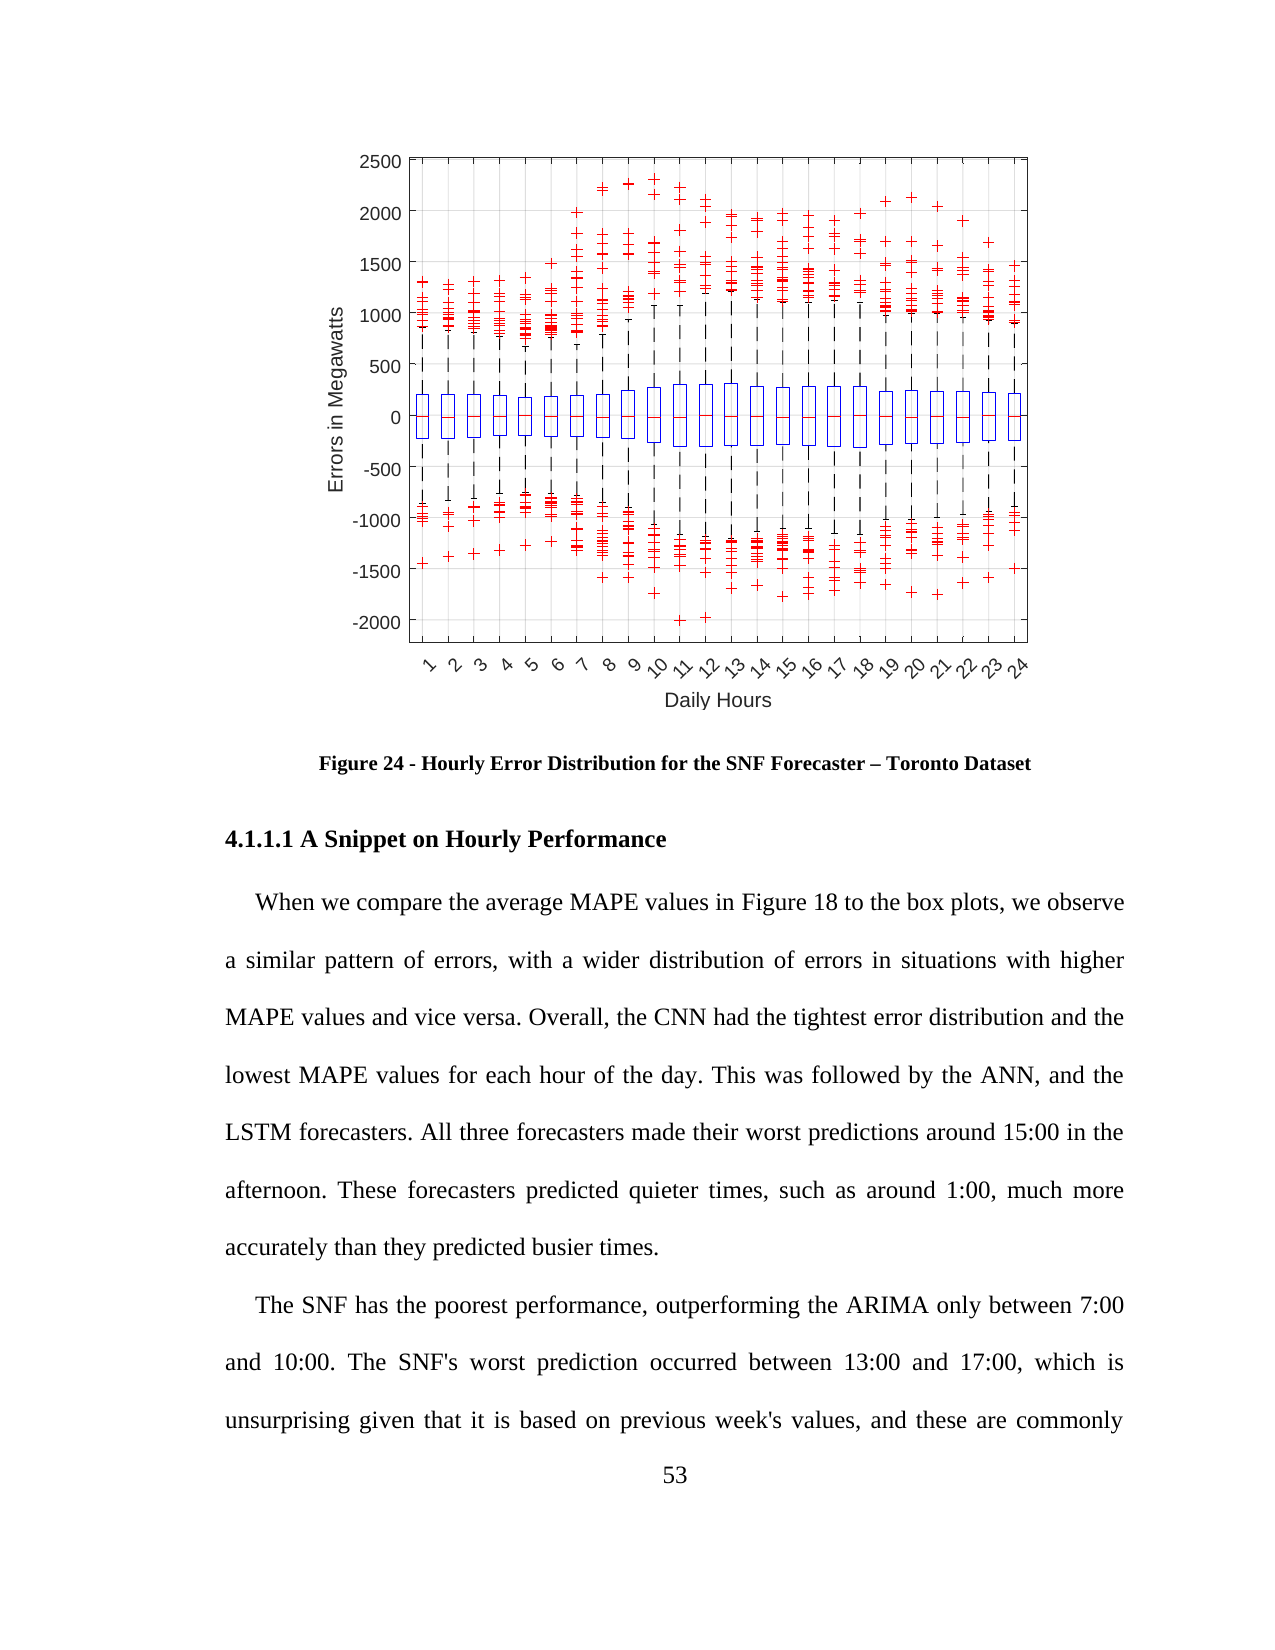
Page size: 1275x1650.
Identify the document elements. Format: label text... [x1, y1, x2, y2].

text Figure 24 - Hourly Error Distribution for the SNF Forecaster – Toronto Dataset [225, 751, 1125, 775]
subtitle 4.1.1.1 A Snippet on Hourly Performance [225, 824, 1125, 852]
text When we compare the average MAPE values in Figure 18 to the box plots, we observe a similar pattern of errors, with a wider distribution of errors in situations with higher MAPE values and vice versa. Overall, the CNN had the tightest error distribution and the lowest MAPE values for each hour of the day. This was followed by the ANN, and the LSTM forecasters. All three forecasters made their worst predictions around 15:00 in the afternoon. These forecasters predicted quieter times, such as around 1:00, much more accurately than they predicted busier times. [225, 887, 1125, 1261]
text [225, 1290, 1125, 1434]
